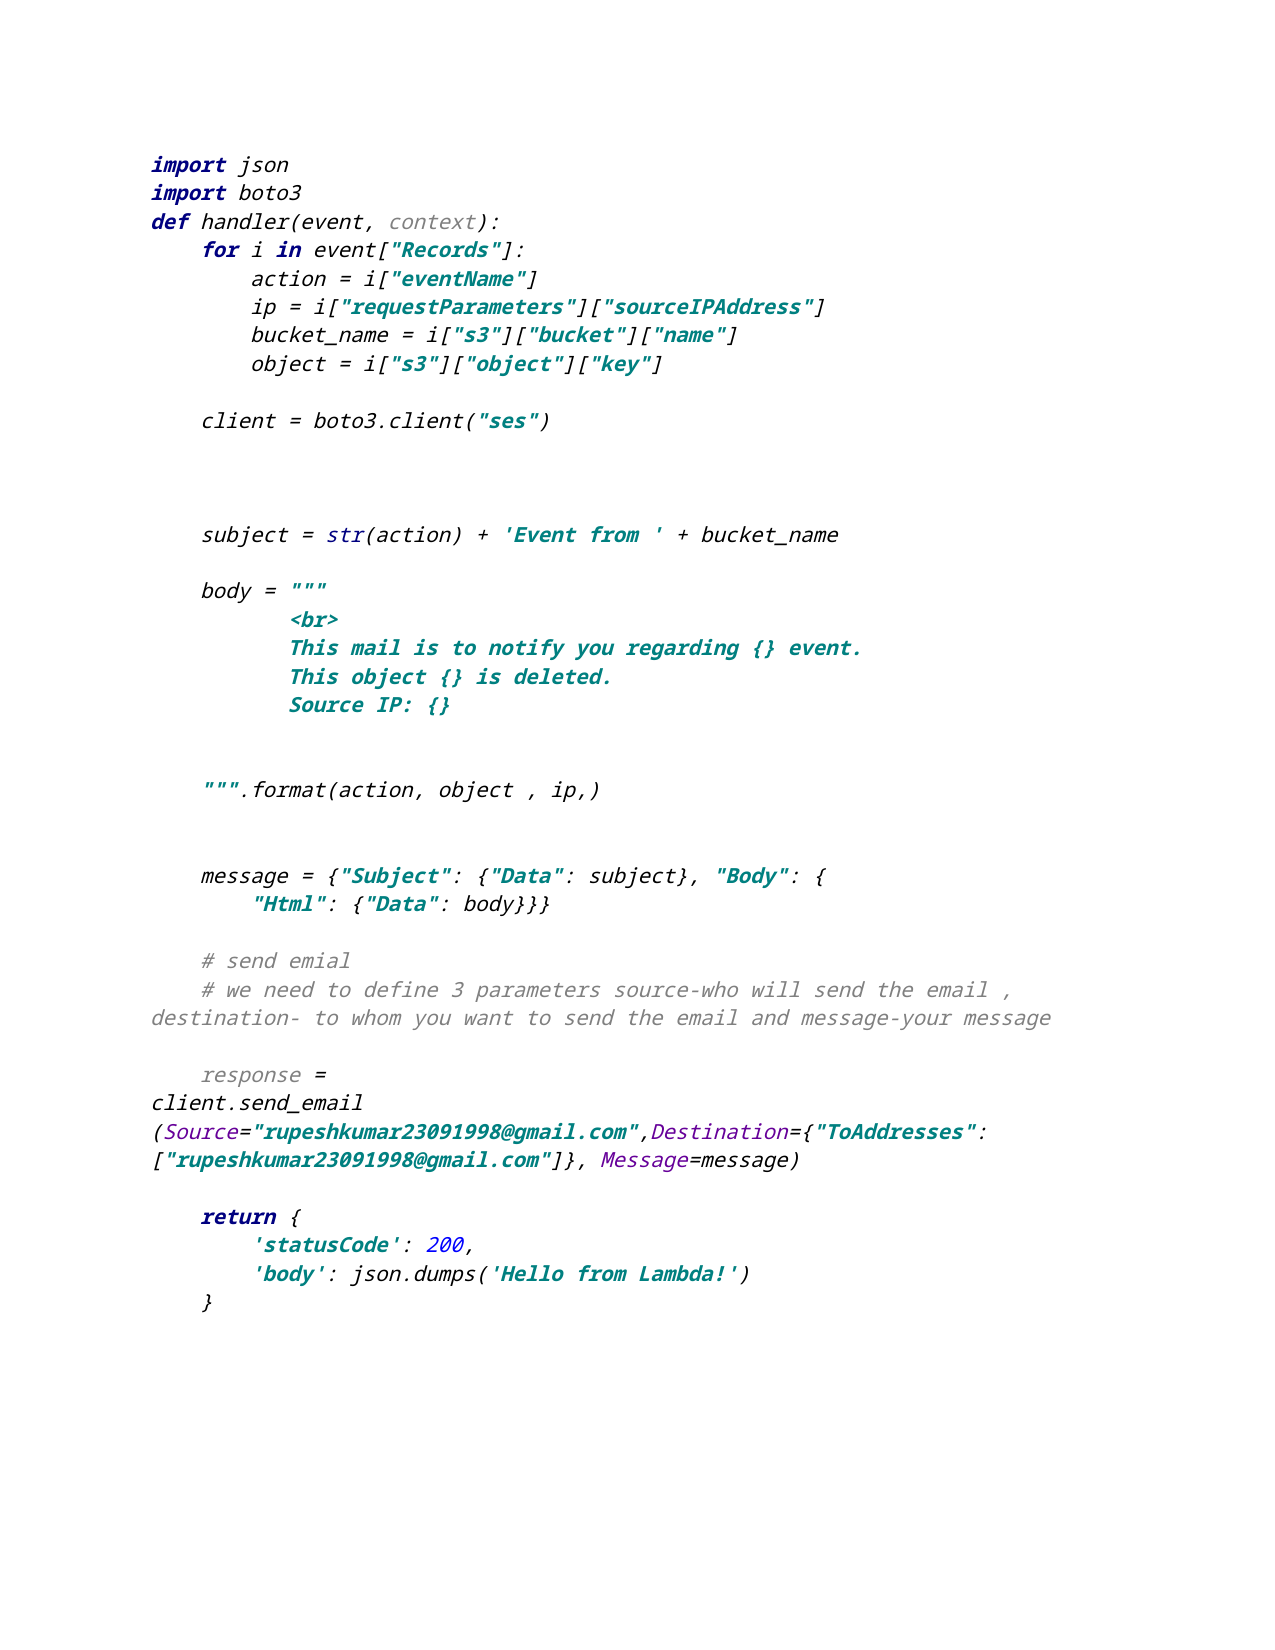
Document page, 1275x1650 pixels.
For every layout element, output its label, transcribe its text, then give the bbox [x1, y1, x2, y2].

text import json import boto3 def handler(event, context): for i in event["Records"]: action = i["eventName"] ip = i["requestParameters"]["sourceIPAddress"] bucket_name = i["s3"]["bucket"]["name"] object = i["s3"]["object"]["key"] client = boto3.client("ses") subject = str(action) + 'Event from ' + bucket_name body = """ <br> This mail is to notify you regarding {} event. This object {} is deleted. Source IP: {} """.format(action, object , ip,) message = {"Subject": {"Data": subject}, "Body": { "Html": {"Data": body}}} # send emial # we need to define 3 parameters source-who will send the email , destination- to whom you want to send the email and message-your message response = client.send_email(Source="rupeshkumar23091998@gmail.com",Destination={"ToAddresses": ["rupeshkumar23091998@gmail.com"]}, Message=message) return { 'statusCode': 200, 'body': json.dumps('Hello from Lambda!') } [150, 150, 1125, 1316]
